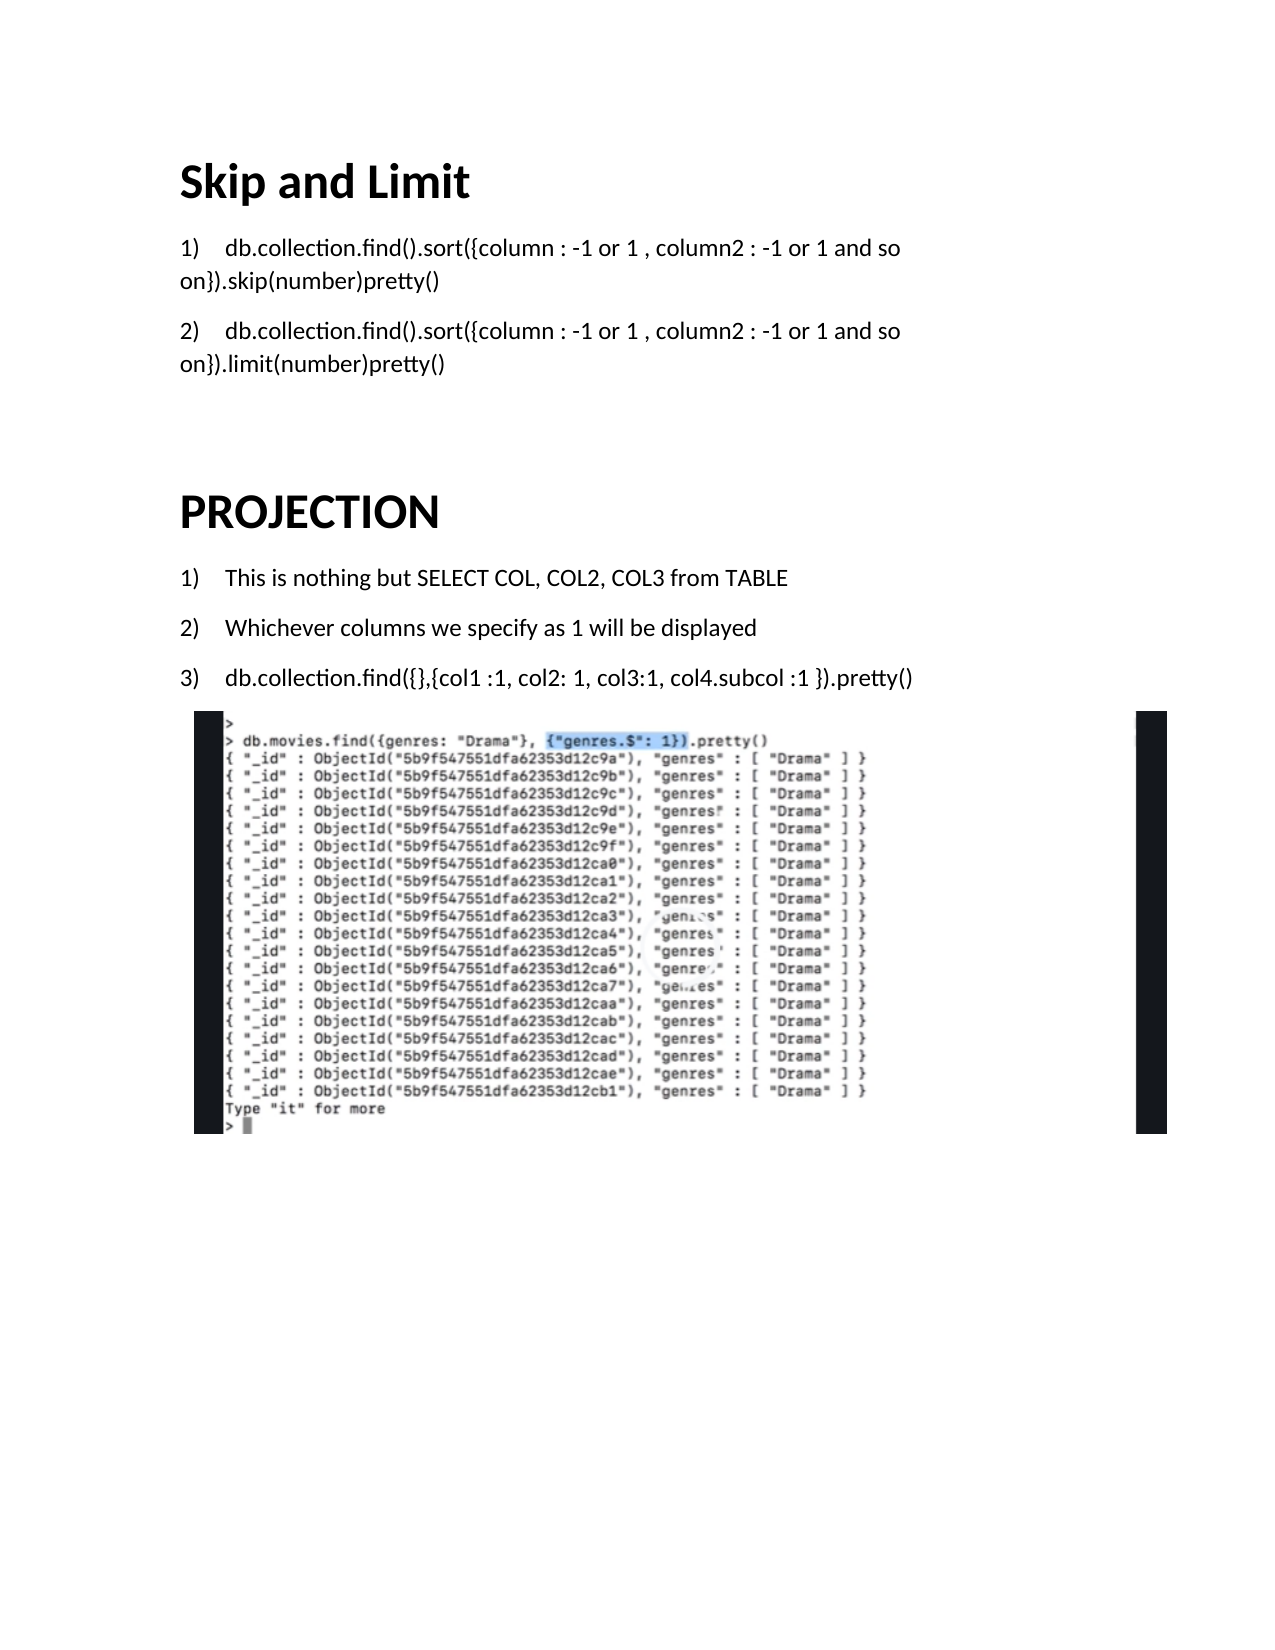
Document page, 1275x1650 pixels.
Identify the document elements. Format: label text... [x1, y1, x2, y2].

text Skip and Limit [179, 150, 1125, 211]
picture [194, 711, 1167, 1134]
list db.collection.find().sort({column : -1 or 1 , column2 : -1 or 1 and so on}).limit(number)pretty() [179, 315, 1125, 378]
list Whichever columns we specify as 1 will be displayed [179, 612, 1125, 643]
list db.collection.find({},{col1 :1, col2: 1, col3:1, col4.subcol :1 }).pretty() [179, 662, 1125, 692]
list db.collection.find().sort({column : -1 or 1 , column2 : -1 or 1 and so on}).skip(number)pretty() [179, 232, 1125, 296]
list This is nothing but SELECT COL, COL2, COL3 from TABLE [179, 562, 1125, 593]
text PROJECTION [179, 480, 1125, 541]
